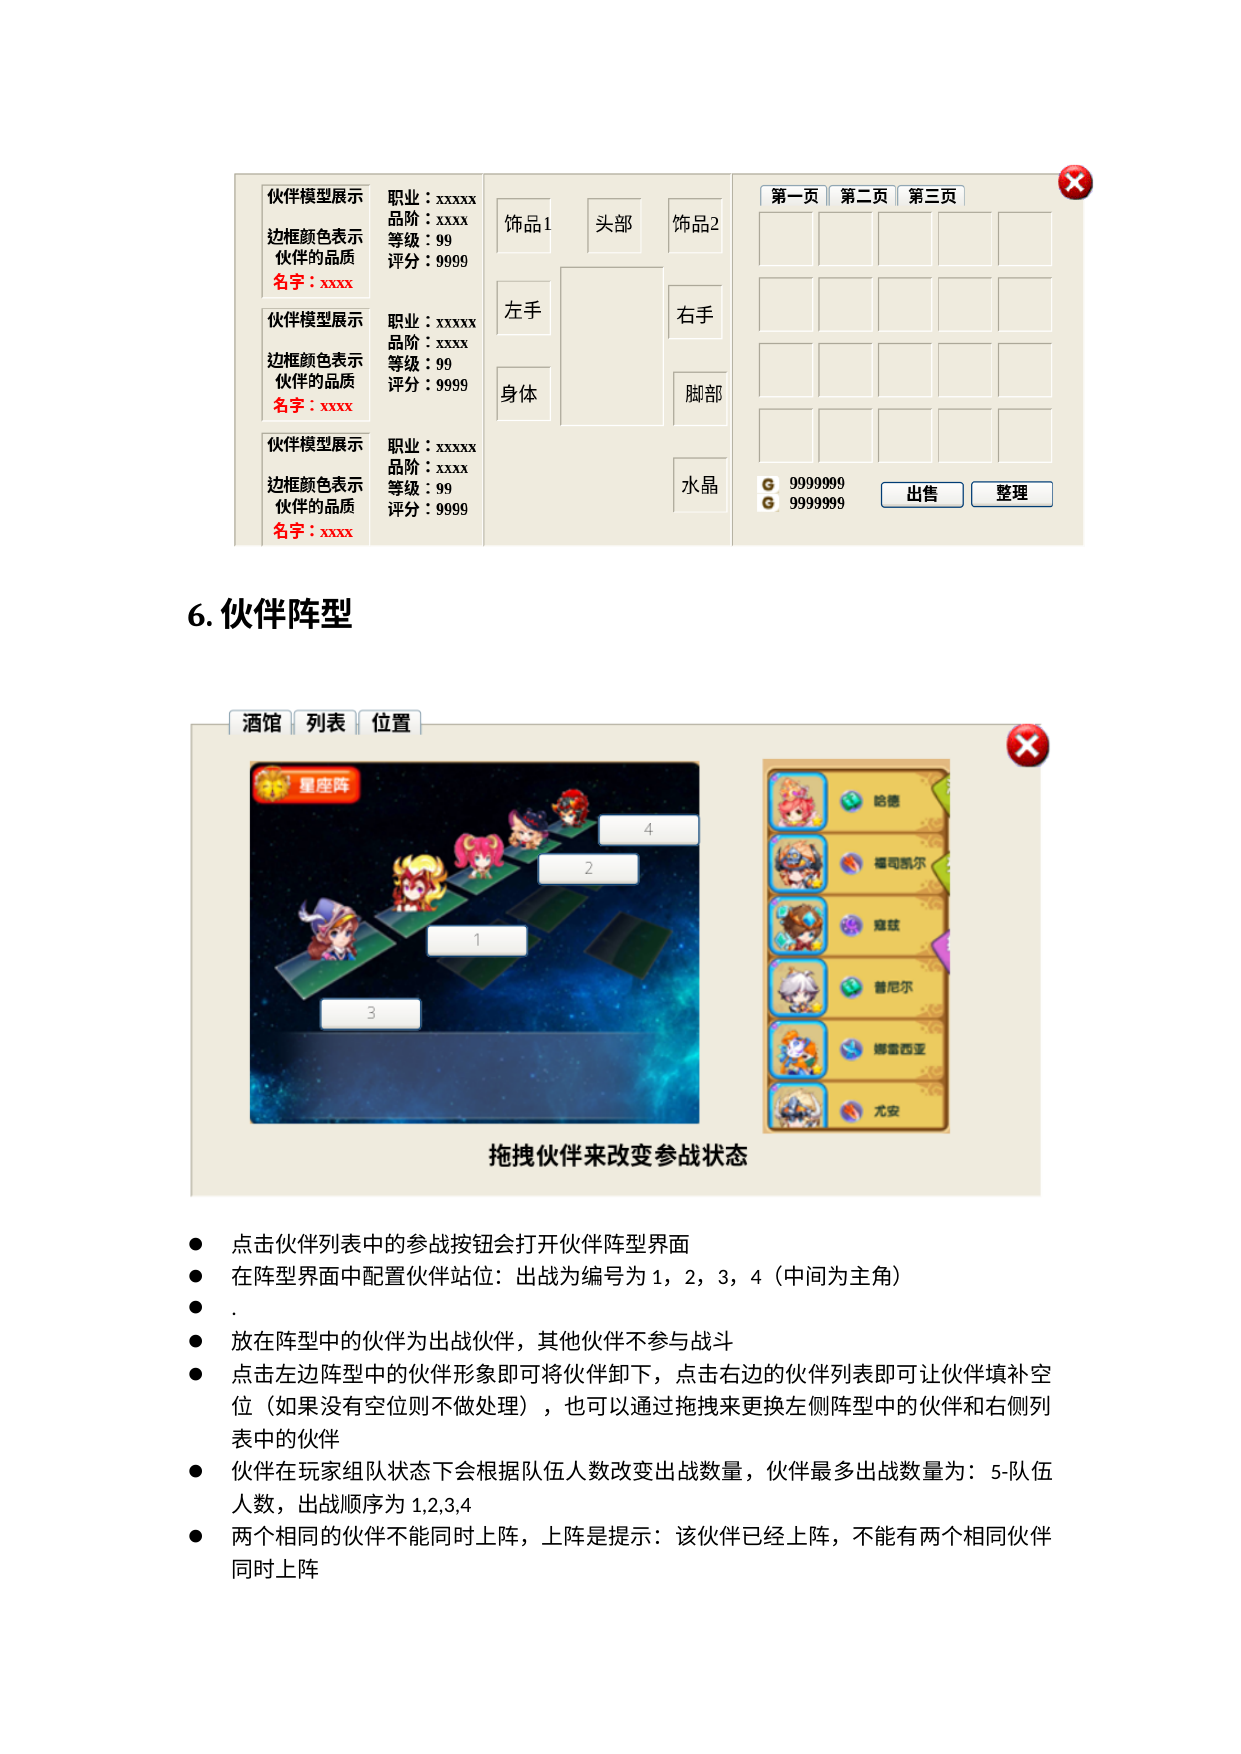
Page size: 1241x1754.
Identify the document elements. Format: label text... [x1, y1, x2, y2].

list 伙伴在玩家组队状态下会根据队伍人数改变出战数量，伙伴最多出战数量为：5-队伍人数，出战顺序为1,2,3,4 [187, 1454, 1053, 1519]
list 在阵型界面中配置伙伴站位：出战为编号为1，2，3，4（中间为主角） [187, 1259, 1053, 1291]
list . [187, 1291, 1053, 1324]
list 两个相同的伙伴不能同时上阵，上阵是提示：该伙伴已经上阵，不能有两个相同伙伴同时上阵 [187, 1519, 1053, 1584]
list 放在阵型中的伙伴为出战伙伴，其他伙伴不参与战斗 [187, 1324, 1053, 1356]
list 点击左边阵型中的伙伴形象即可将伙伴卸下，点击右边的伙伴列表即可让伙伴填补空位（如果没有空位则不做处理），也可以通过拖拽来更换左侧阵型中的伙伴和右侧列表中的伙伴 [187, 1356, 1053, 1454]
subtitle 6. 伙伴阵型 [187, 579, 1053, 644]
list 点击伙伴列表中的参战按钮会打开伙伴阵型界面 [187, 1226, 1053, 1259]
